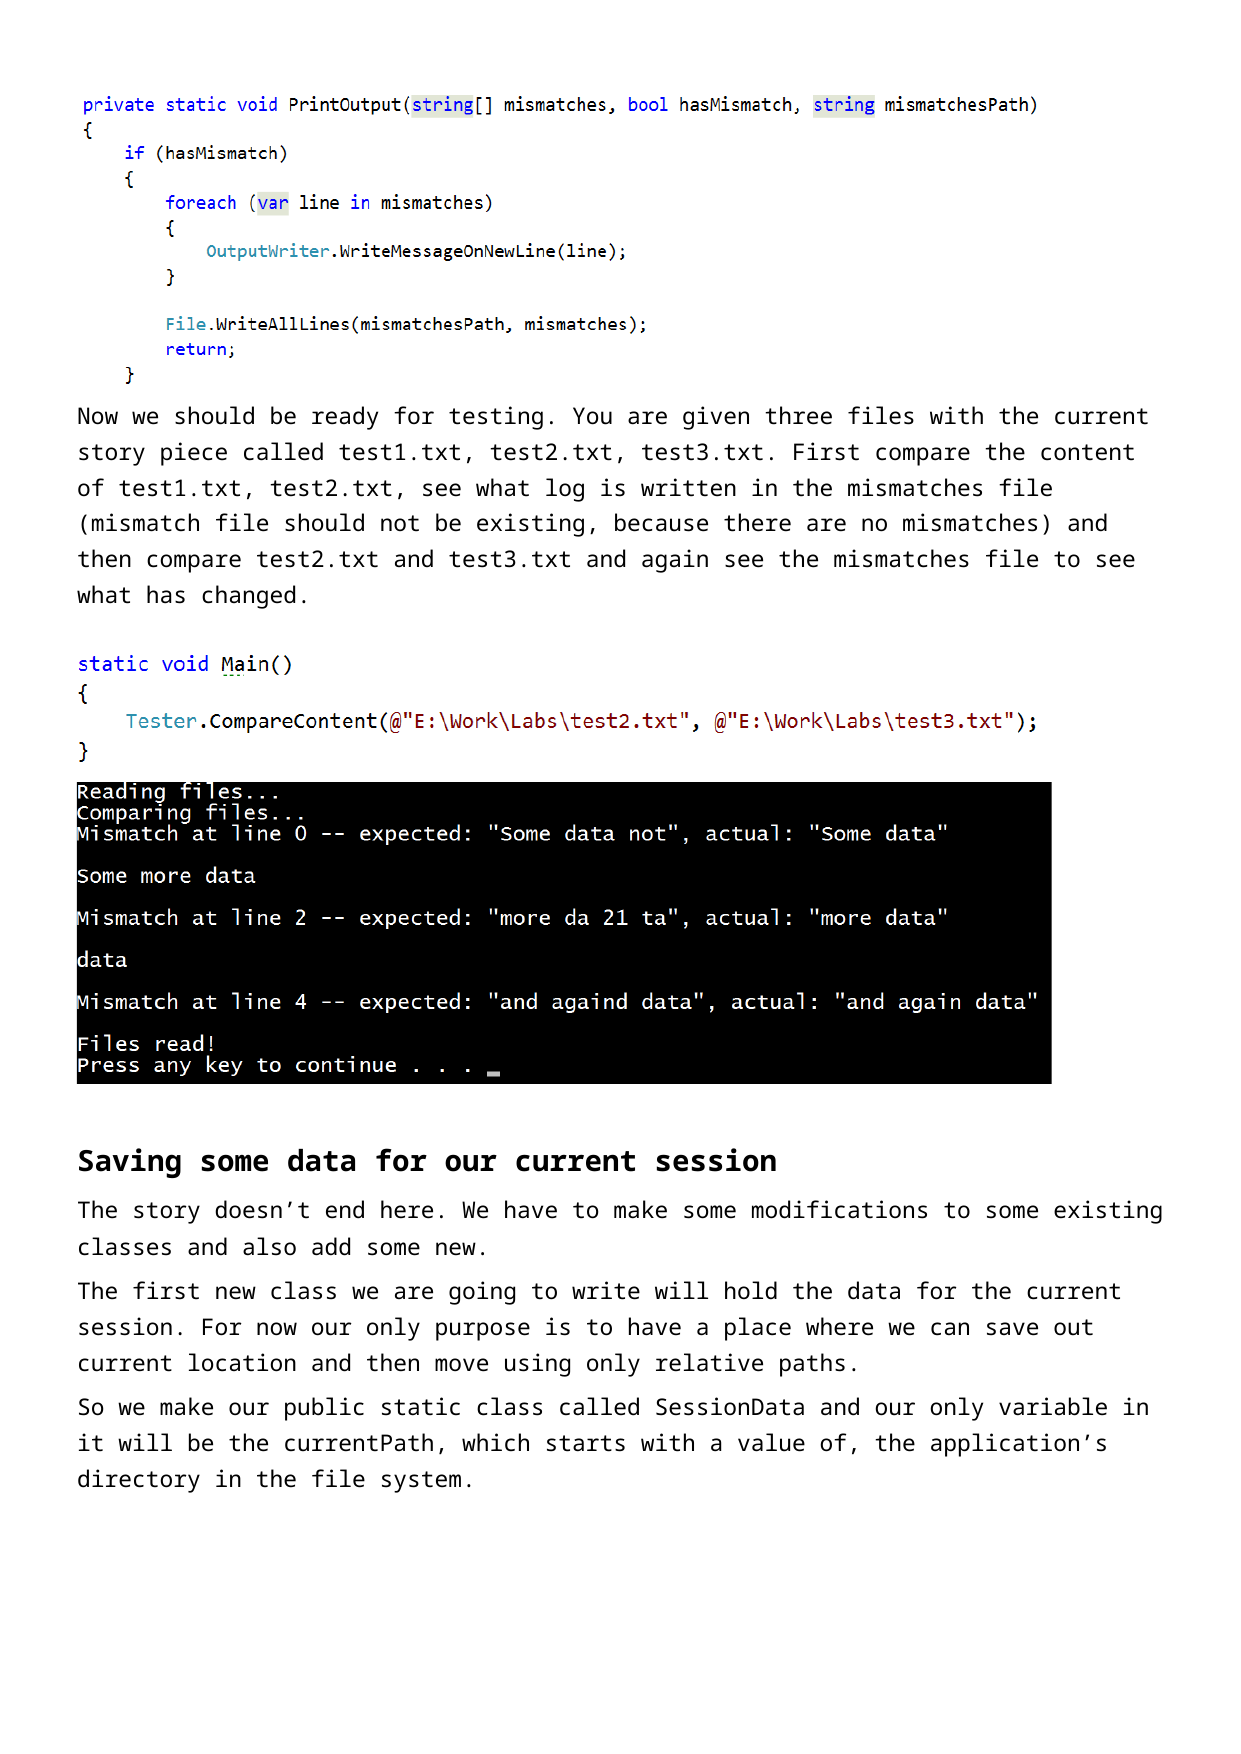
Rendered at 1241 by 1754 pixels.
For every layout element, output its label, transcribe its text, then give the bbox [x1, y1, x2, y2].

picture [76, 650, 1051, 771]
text The first new class we are going to write will hold the data for the current session. For now our only purpose is to have a place where we can save out current location and then move using only relative paths. [77, 1275, 1163, 1378]
text So we make our public static class called SessionData and our only variable in it will be the currentPath, which starts with a value of, the application’s directory in the file system. [77, 1391, 1163, 1494]
text The story doesn’t end here. We have to make some modifications to some existing classes and also add some new. [77, 1194, 1163, 1262]
picture [76, 782, 1052, 1084]
picture [76, 95, 1051, 387]
text Saving some data for our current session [77, 1141, 1163, 1180]
